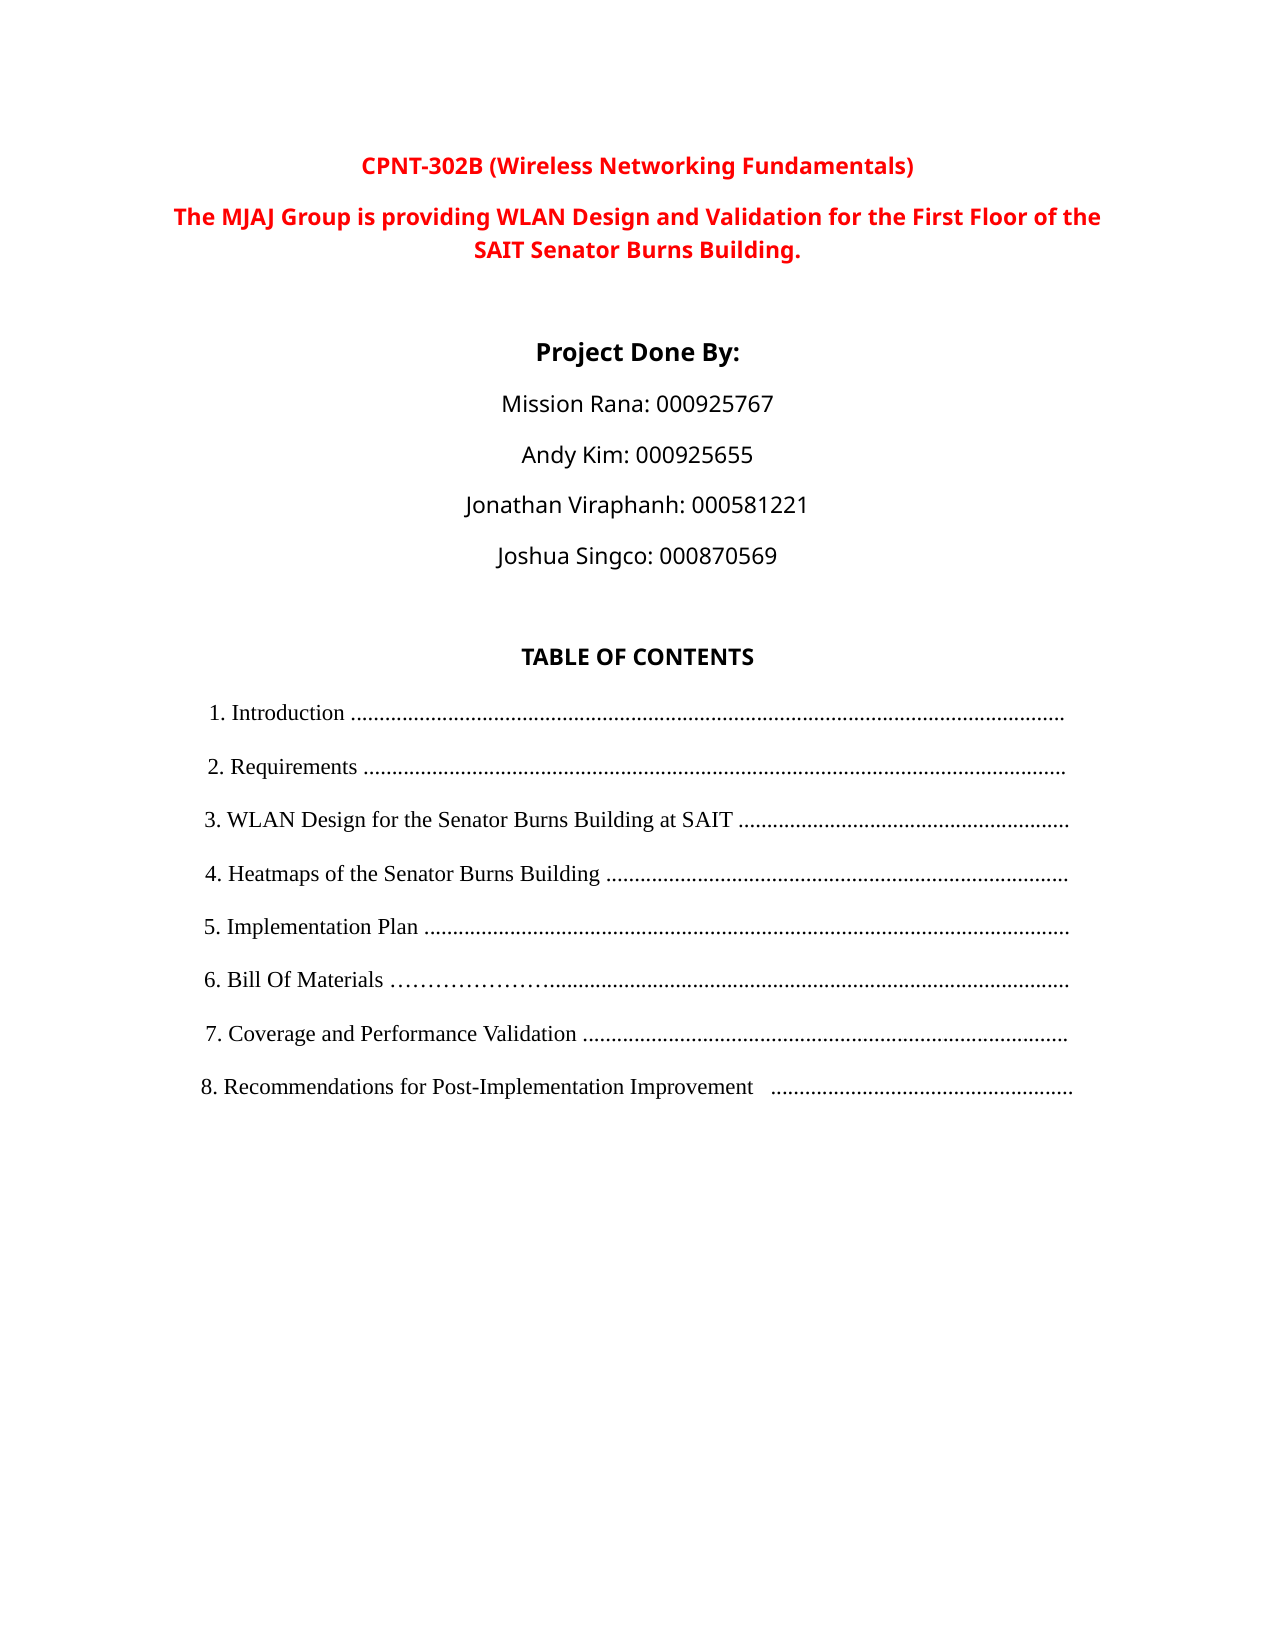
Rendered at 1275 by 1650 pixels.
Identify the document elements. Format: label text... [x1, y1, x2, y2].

text TABLE OF CONTENTS [150, 641, 1125, 672]
text CPNT-302B (Wireless Networking Fundamentals) [150, 150, 1125, 181]
text Project Done By: [150, 335, 1125, 369]
text 6. Bill Of Materials …………………........................................................................................... [150, 966, 1125, 993]
text Joshua Singco: 000870569 [150, 540, 1125, 571]
text Mission Rana: 000925767 [150, 388, 1125, 420]
text 2. Requirements ........................................................................................................................... [150, 753, 1125, 779]
text The MJAJ Group is providing WLAN Design and Validation for the First Floor of the SAIT Senator Burns Building. [150, 200, 1125, 265]
text 4. Heatmaps of the Senator Burns Building ................................................................................. [150, 859, 1125, 886]
text 8. Recommendations for Post-Implementation Improvement ..................................................... [150, 1073, 1125, 1100]
text Andy Kim: 000925655 [150, 439, 1125, 470]
text 3. WLAN Design for the Senator Burns Building at SAIT .......................................................... [150, 806, 1125, 832]
text 1. Introduction ............................................................................................................................. [150, 699, 1125, 726]
text 5. Implementation Plan ................................................................................................................. [150, 913, 1125, 939]
text Jonathan Viraphanh: 000581221 [150, 489, 1125, 521]
text 7. Coverage and Performance Validation ..................................................................................... [150, 1020, 1125, 1046]
